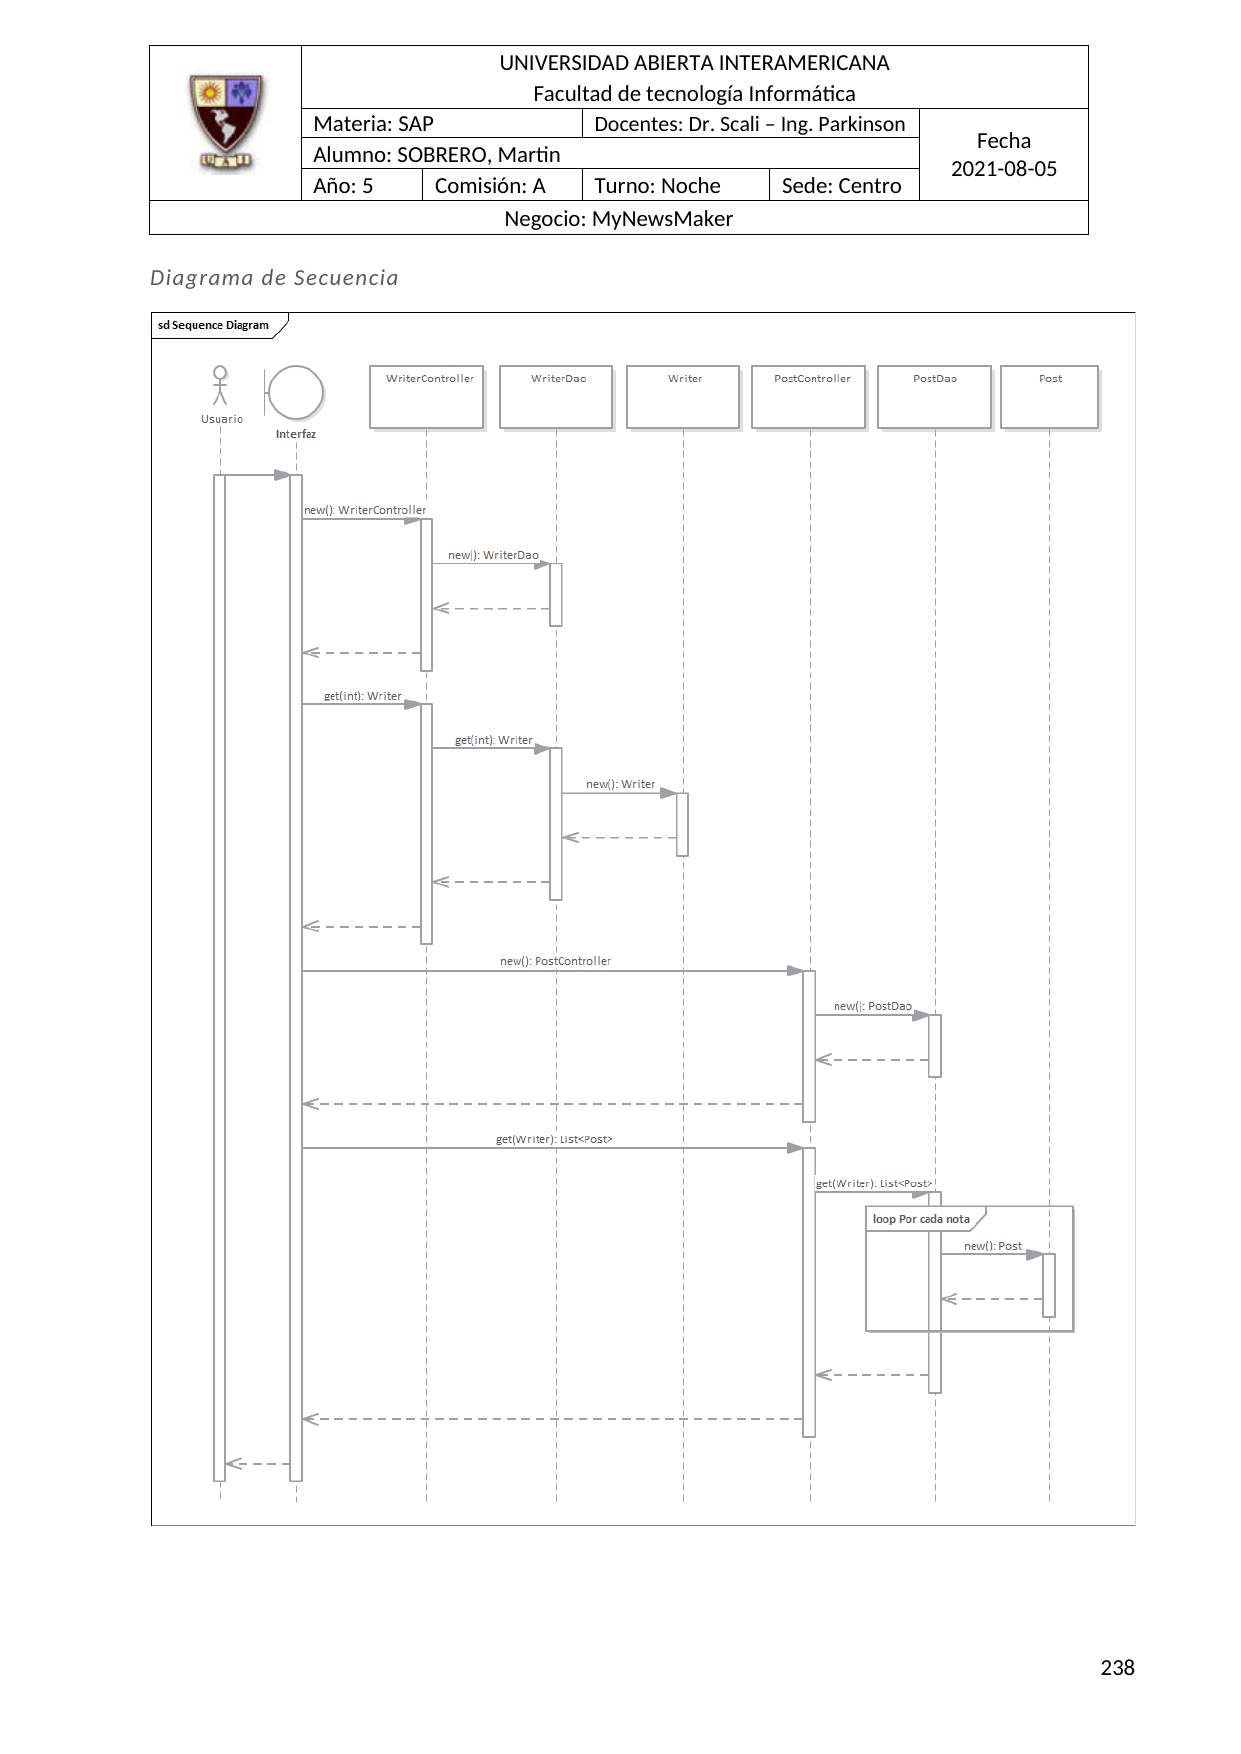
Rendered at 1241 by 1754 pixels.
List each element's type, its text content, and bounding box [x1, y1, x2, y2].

picture [175, 67, 276, 180]
subtitle Diagrama de Secuencia [150, 263, 1135, 291]
picture [150, 311, 1136, 1526]
